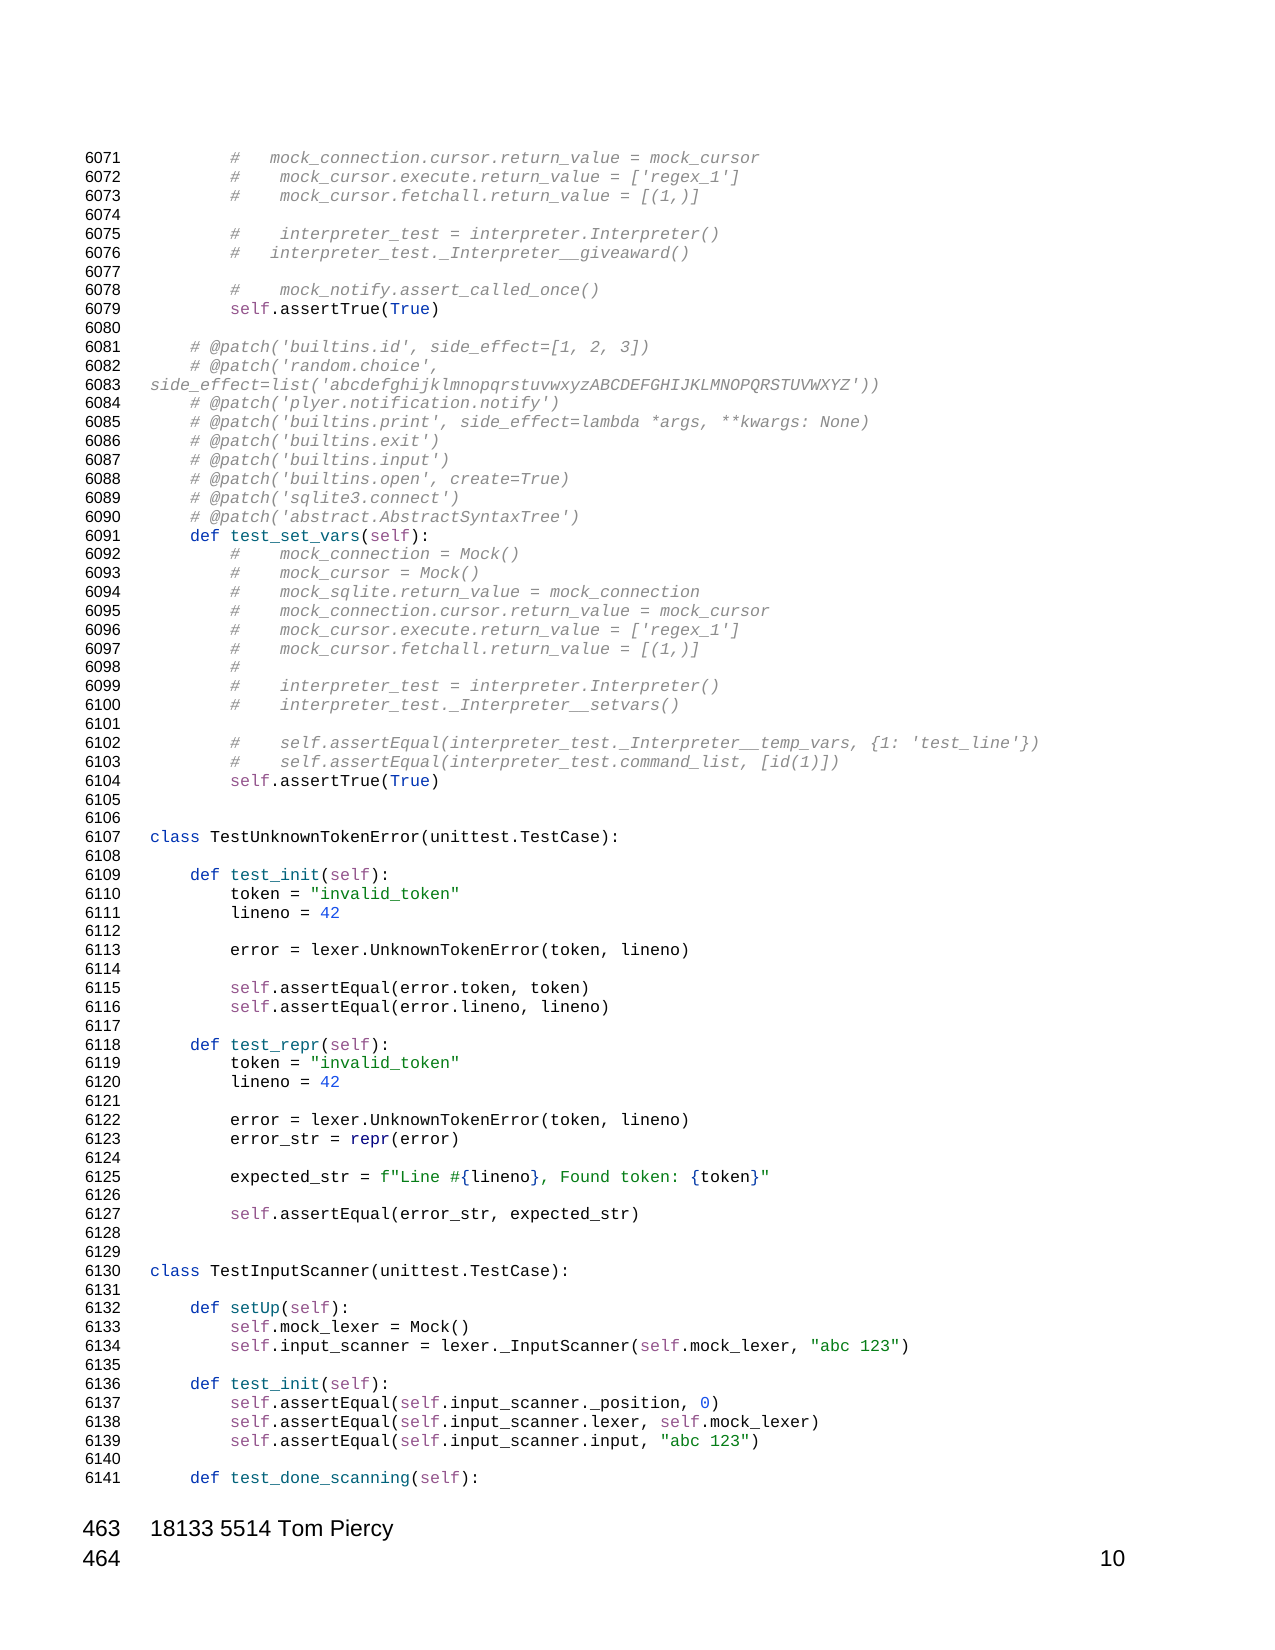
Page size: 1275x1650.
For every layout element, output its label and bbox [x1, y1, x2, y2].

text [150, 150, 1125, 1489]
